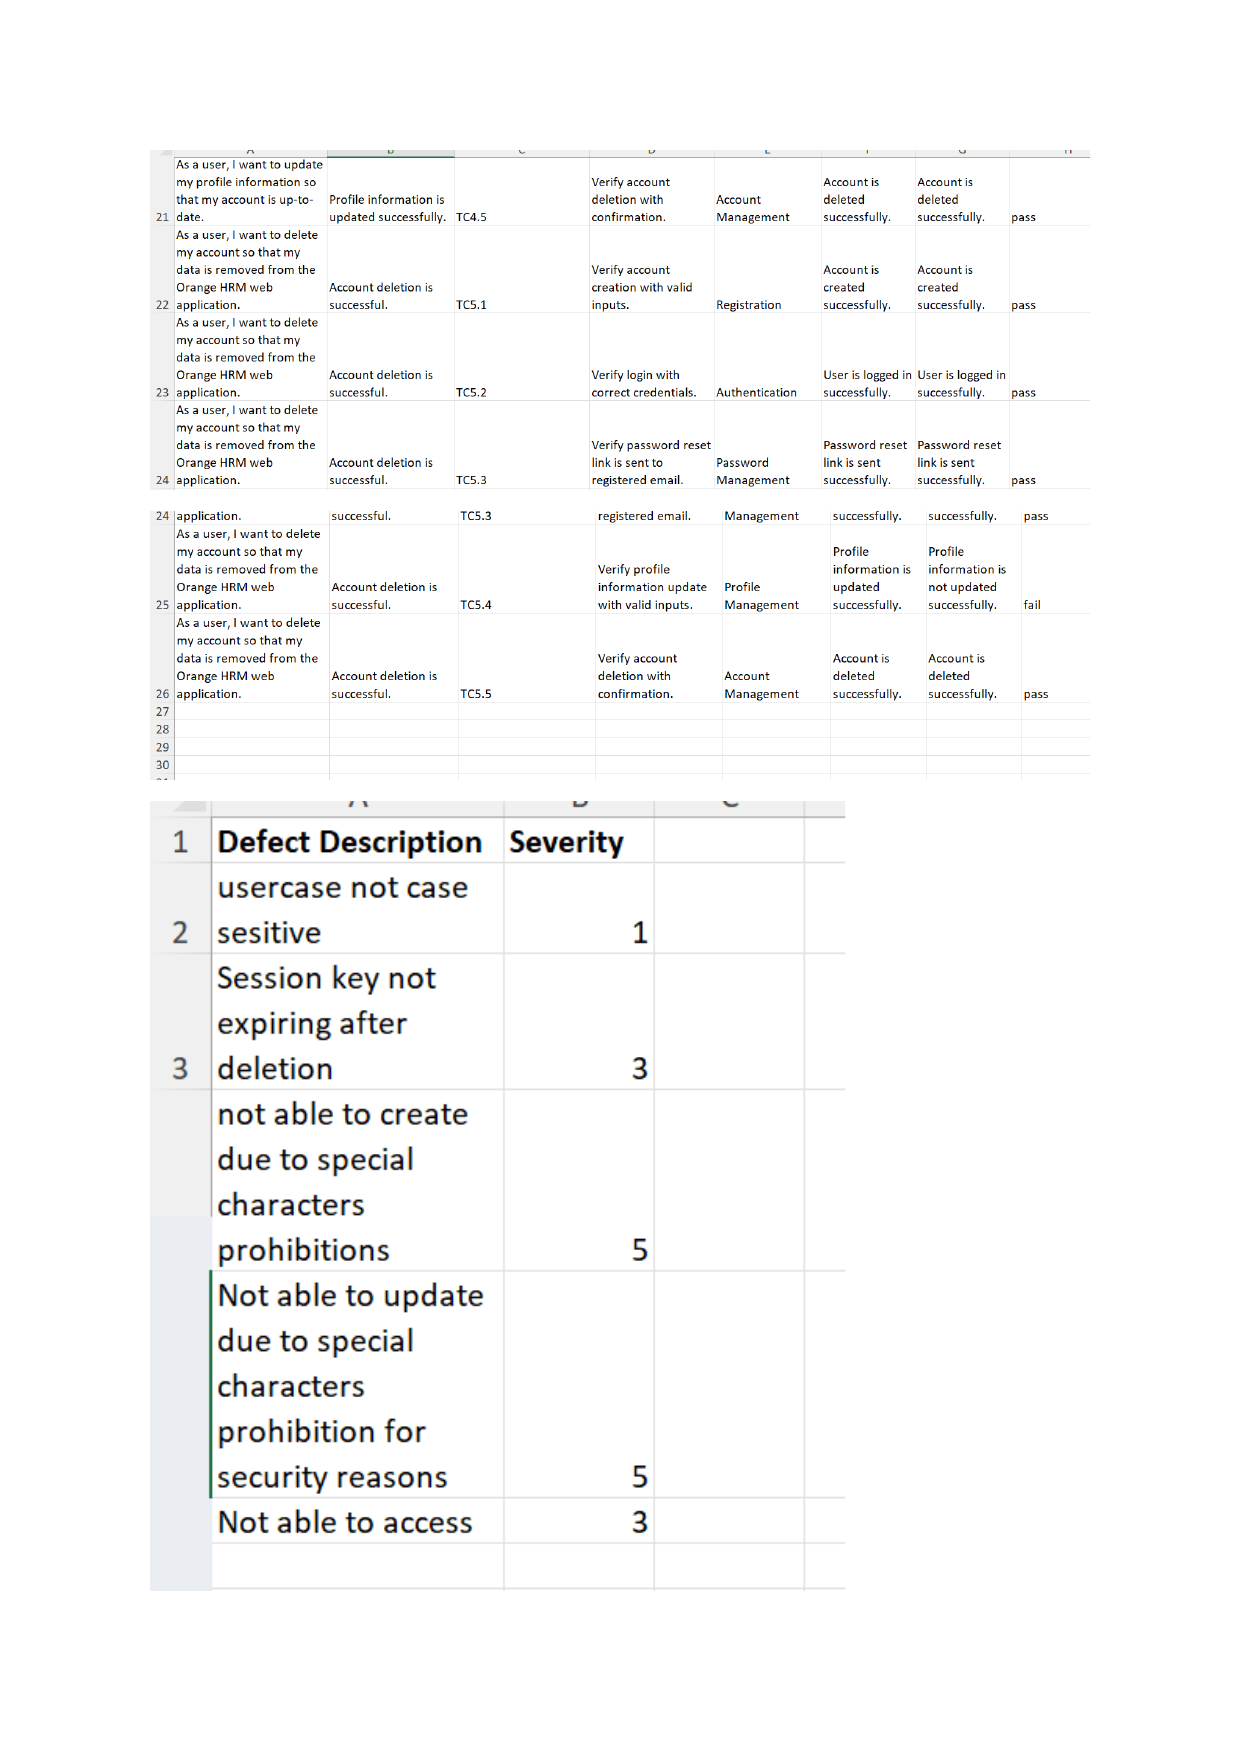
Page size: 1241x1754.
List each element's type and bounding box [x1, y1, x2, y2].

picture [150, 150, 1091, 490]
picture [150, 511, 1091, 780]
picture [150, 801, 846, 1591]
